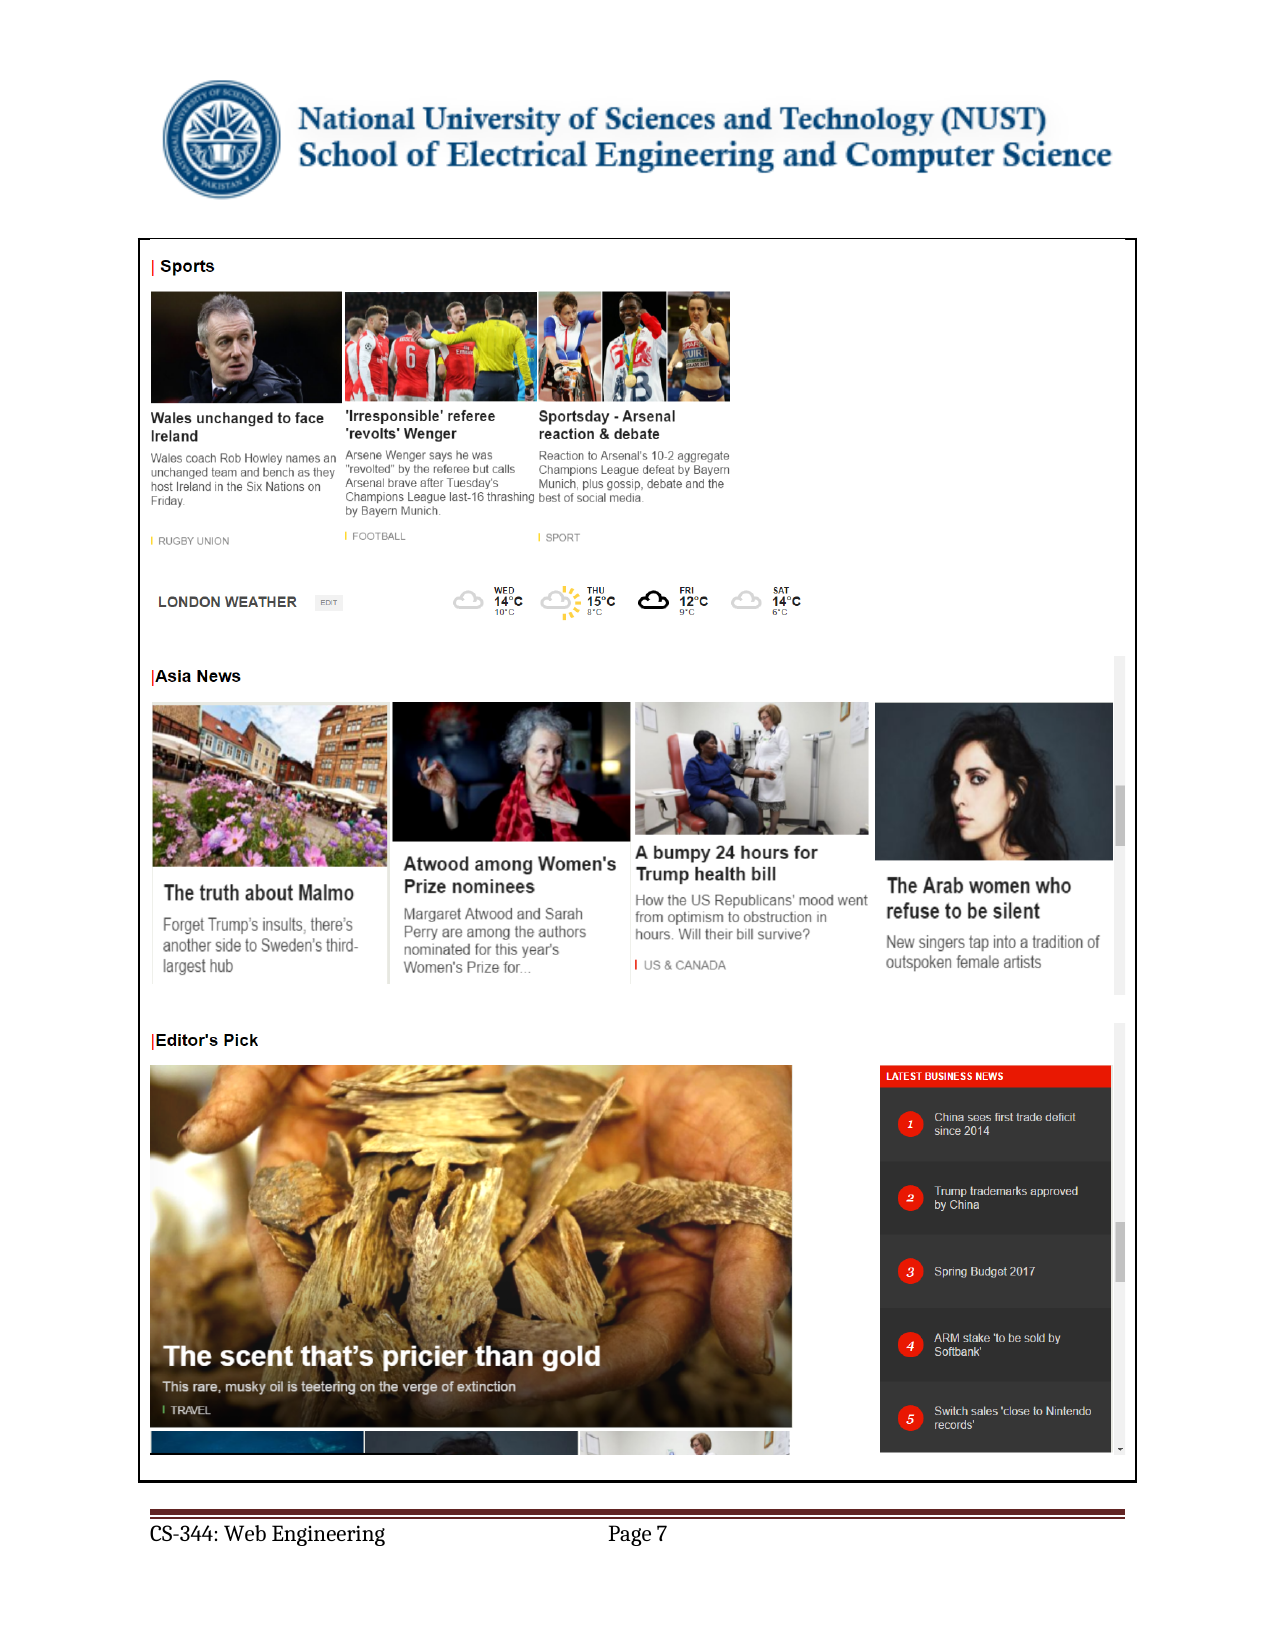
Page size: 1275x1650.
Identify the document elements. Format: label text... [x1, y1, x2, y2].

picture [150, 75, 1125, 210]
picture [150, 1023, 1125, 1455]
picture [150, 656, 1125, 995]
picture [150, 239, 1125, 628]
